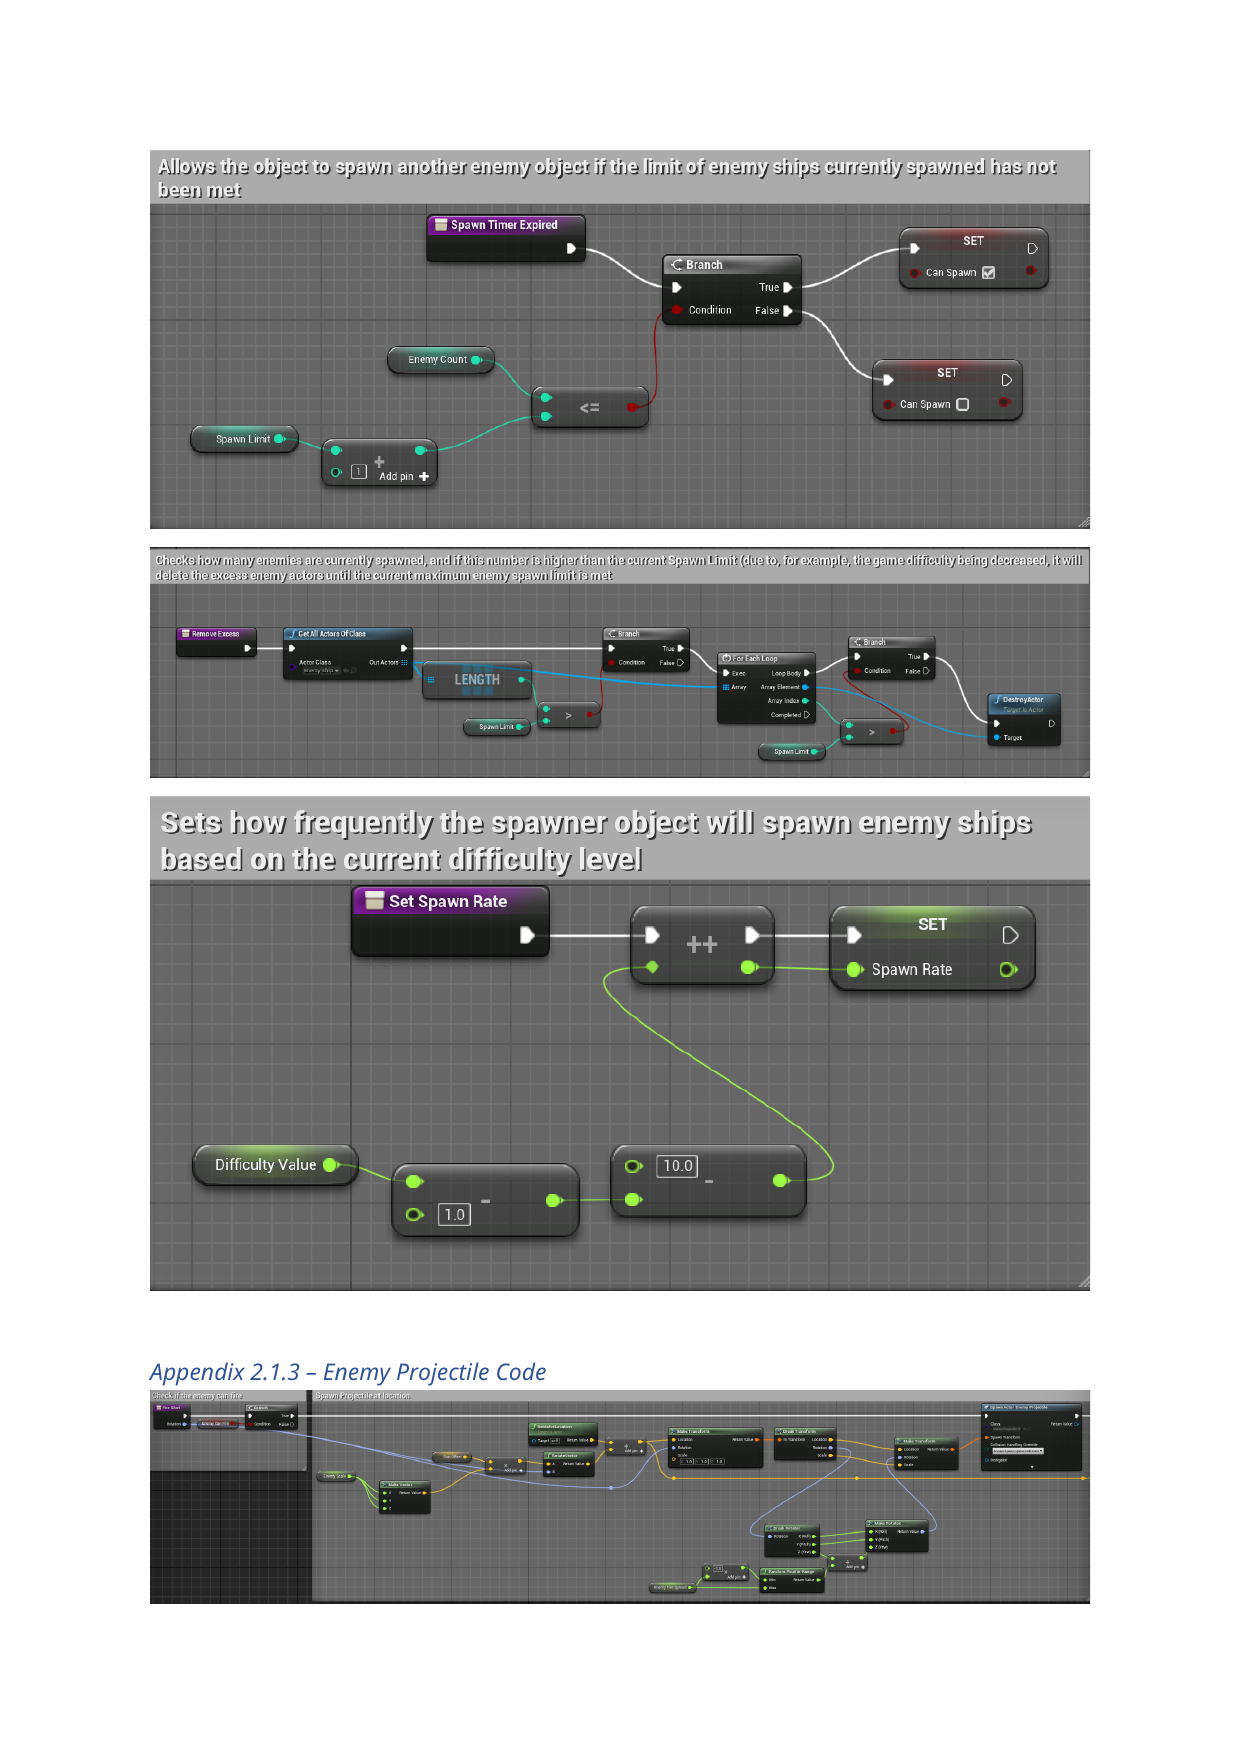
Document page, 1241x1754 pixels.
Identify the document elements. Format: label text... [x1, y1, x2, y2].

picture [150, 1390, 1091, 1604]
subtitle Appendix 2.1.3 – Enemy Projectile Code [150, 1356, 1090, 1387]
picture [150, 796, 1091, 1291]
picture [150, 150, 1091, 529]
picture [150, 547, 1091, 778]
